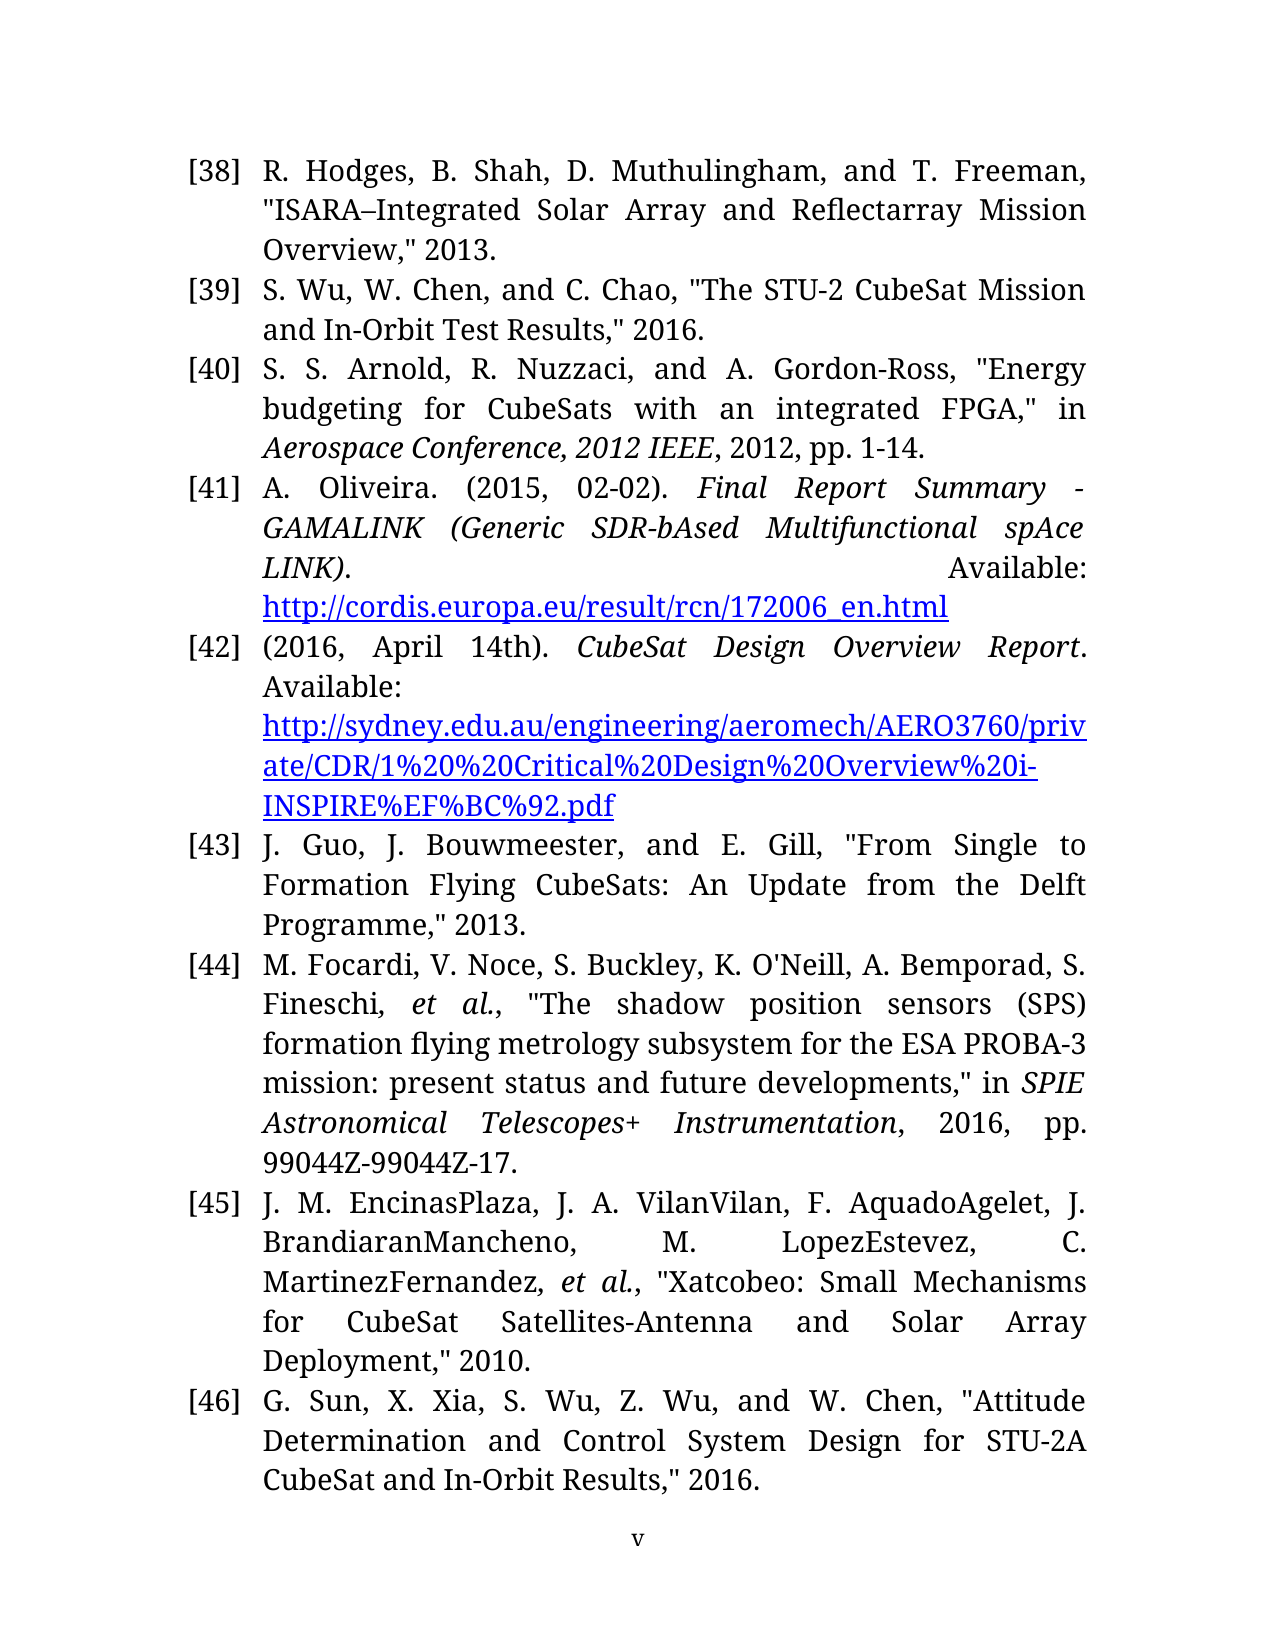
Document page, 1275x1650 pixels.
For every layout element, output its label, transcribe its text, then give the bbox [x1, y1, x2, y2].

text [38] R. Hodges, B. Shah, D. Muthulingham, and T. Freeman, "ISARA–Integrated Solar Array and Reflectarray Mission Overview," 2013. [187, 150, 1087, 269]
text [41] A. Oliveira. (2015, 02-02). Final Report Summary - GAMALINK (Generic SDR-bAsed Multifunctional spAce LINK). Available: http://cordis.europa.eu/result/rcn/172006_en.html [187, 467, 1087, 626]
text [45] J. M. EncinasPlaza, J. A. VilanVilan, F. AquadoAgelet, J. BrandiaranMancheno, M. LopezEstevez, C. MartinezFernandez, et al., "Xatcobeo: Small Mechanisms for CubeSat Satellites-Antenna and Solar Array Deployment," 2010. [187, 1182, 1087, 1380]
text [46] G. Sun, X. Xia, S. Wu, Z. Wu, and W. Chen, "Attitude Determination and Control System Design for STU-2A CubeSat and In-Orbit Results," 2016. [187, 1380, 1087, 1499]
text [43] J. Guo, J. Bouwmeester, and E. Gill, "From Single to Formation Flying CubeSats: An Update from the Delft Programme," 2013. [187, 825, 1087, 944]
text [39] S. Wu, W. Chen, and C. Chao, "The STU-2 CubeSat Mission and In-Orbit Test Results," 2016. [187, 269, 1087, 348]
text [40] S. S. Arnold, R. Nuzzaci, and A. Gordon-Ross, "Energy budgeting for CubeSats with an integrated FPGA," in Aerospace Conference, 2012 IEEE, 2012, pp. 1-14. [187, 348, 1087, 467]
text [44] M. Focardi, V. Noce, S. Buckley, K. O'Neill, A. Bemporad, S. Fineschi, et al., "The shadow position sensors (SPS) formation flying metrology subsystem for the ESA PROBA-3 mission: present status and future developments," in SPIE Astronomical Telescopes+ Instrumentation, 2016, pp. 99044Z-99044Z-17. [187, 944, 1087, 1182]
text [42] (2016, April 14th). CubeSat Design Overview Report. Available: http://sydney.edu.au/engineering/aeromech/AERO3760/private/CDR/1%20%20Critical%20Design%20Overview%20i-INSPIRE%EF%BC%92.pdf [187, 626, 1087, 825]
